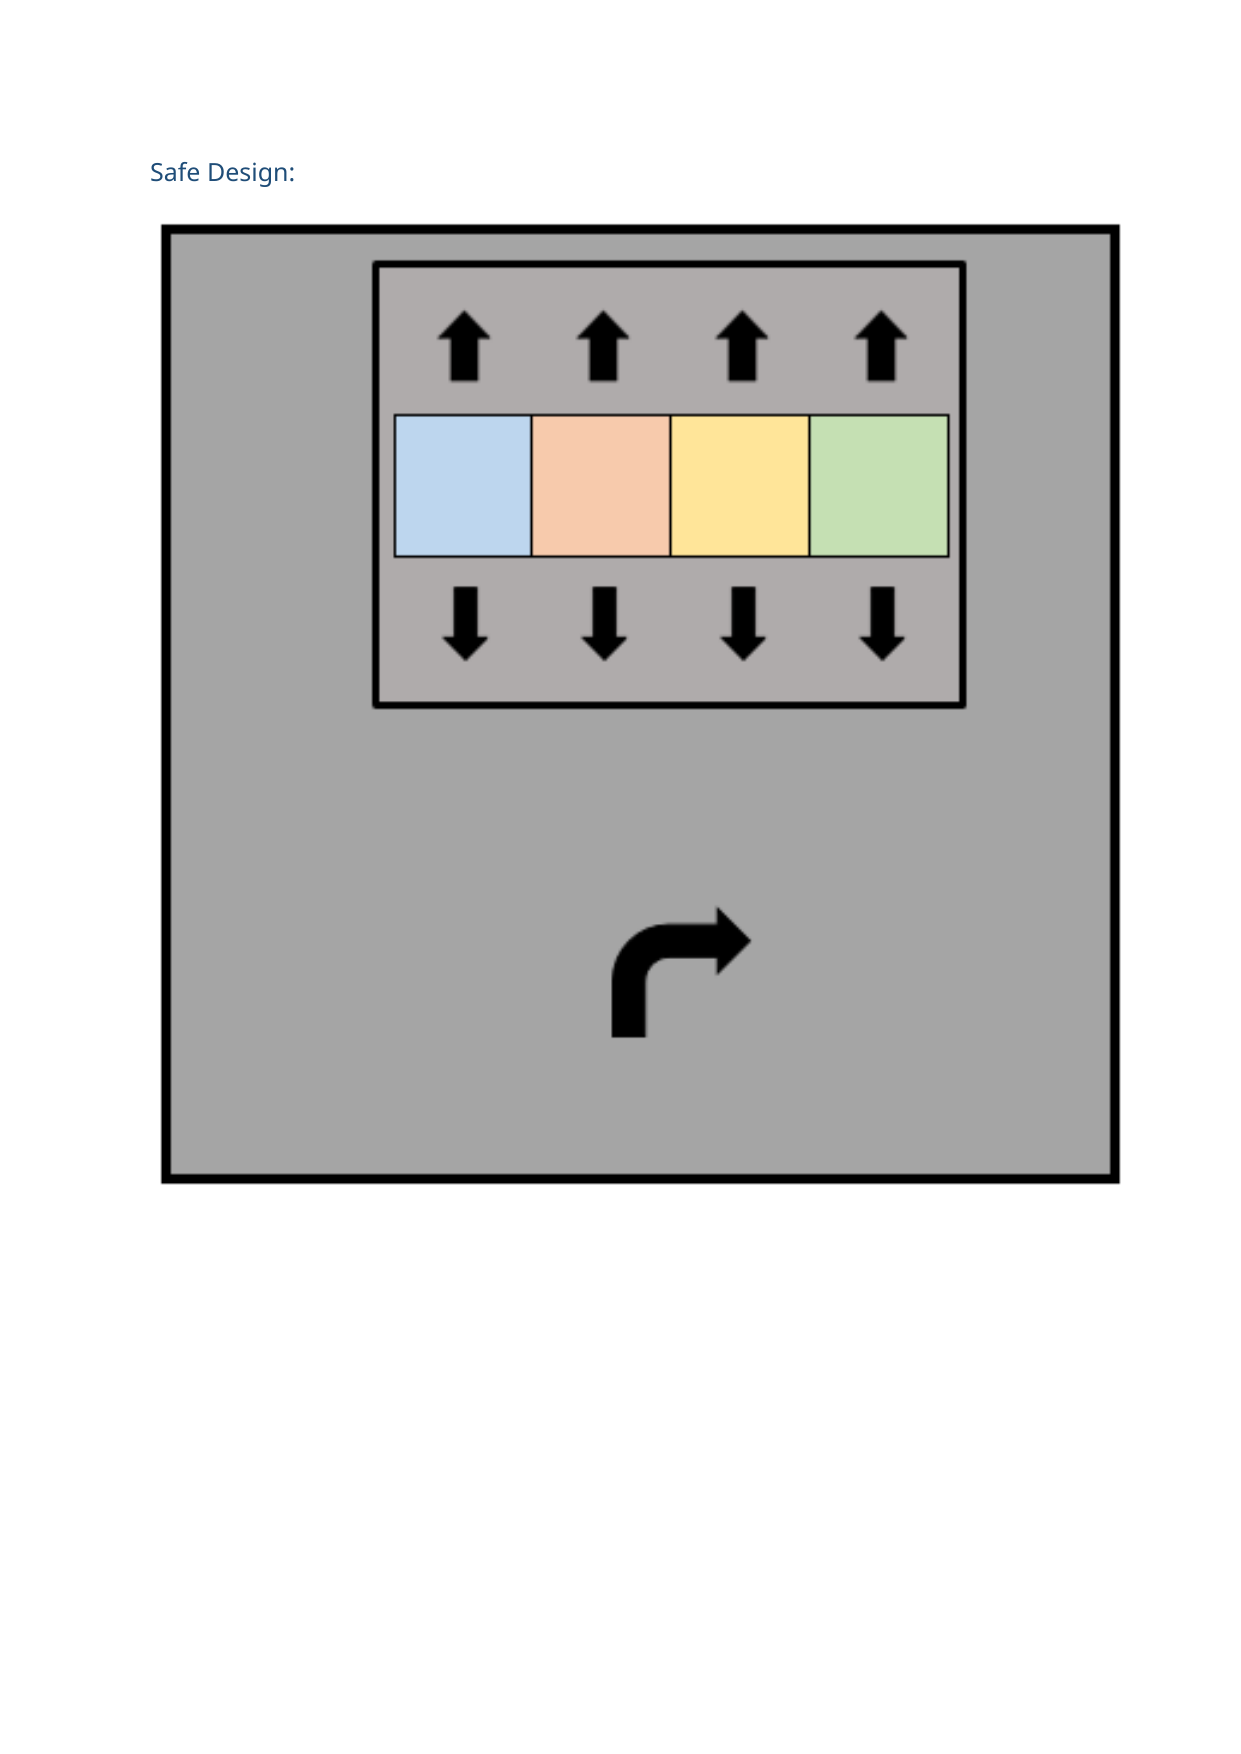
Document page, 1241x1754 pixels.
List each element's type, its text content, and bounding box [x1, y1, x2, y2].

subtitle Safe Design: [150, 154, 1090, 188]
picture [150, 218, 1154, 1218]
